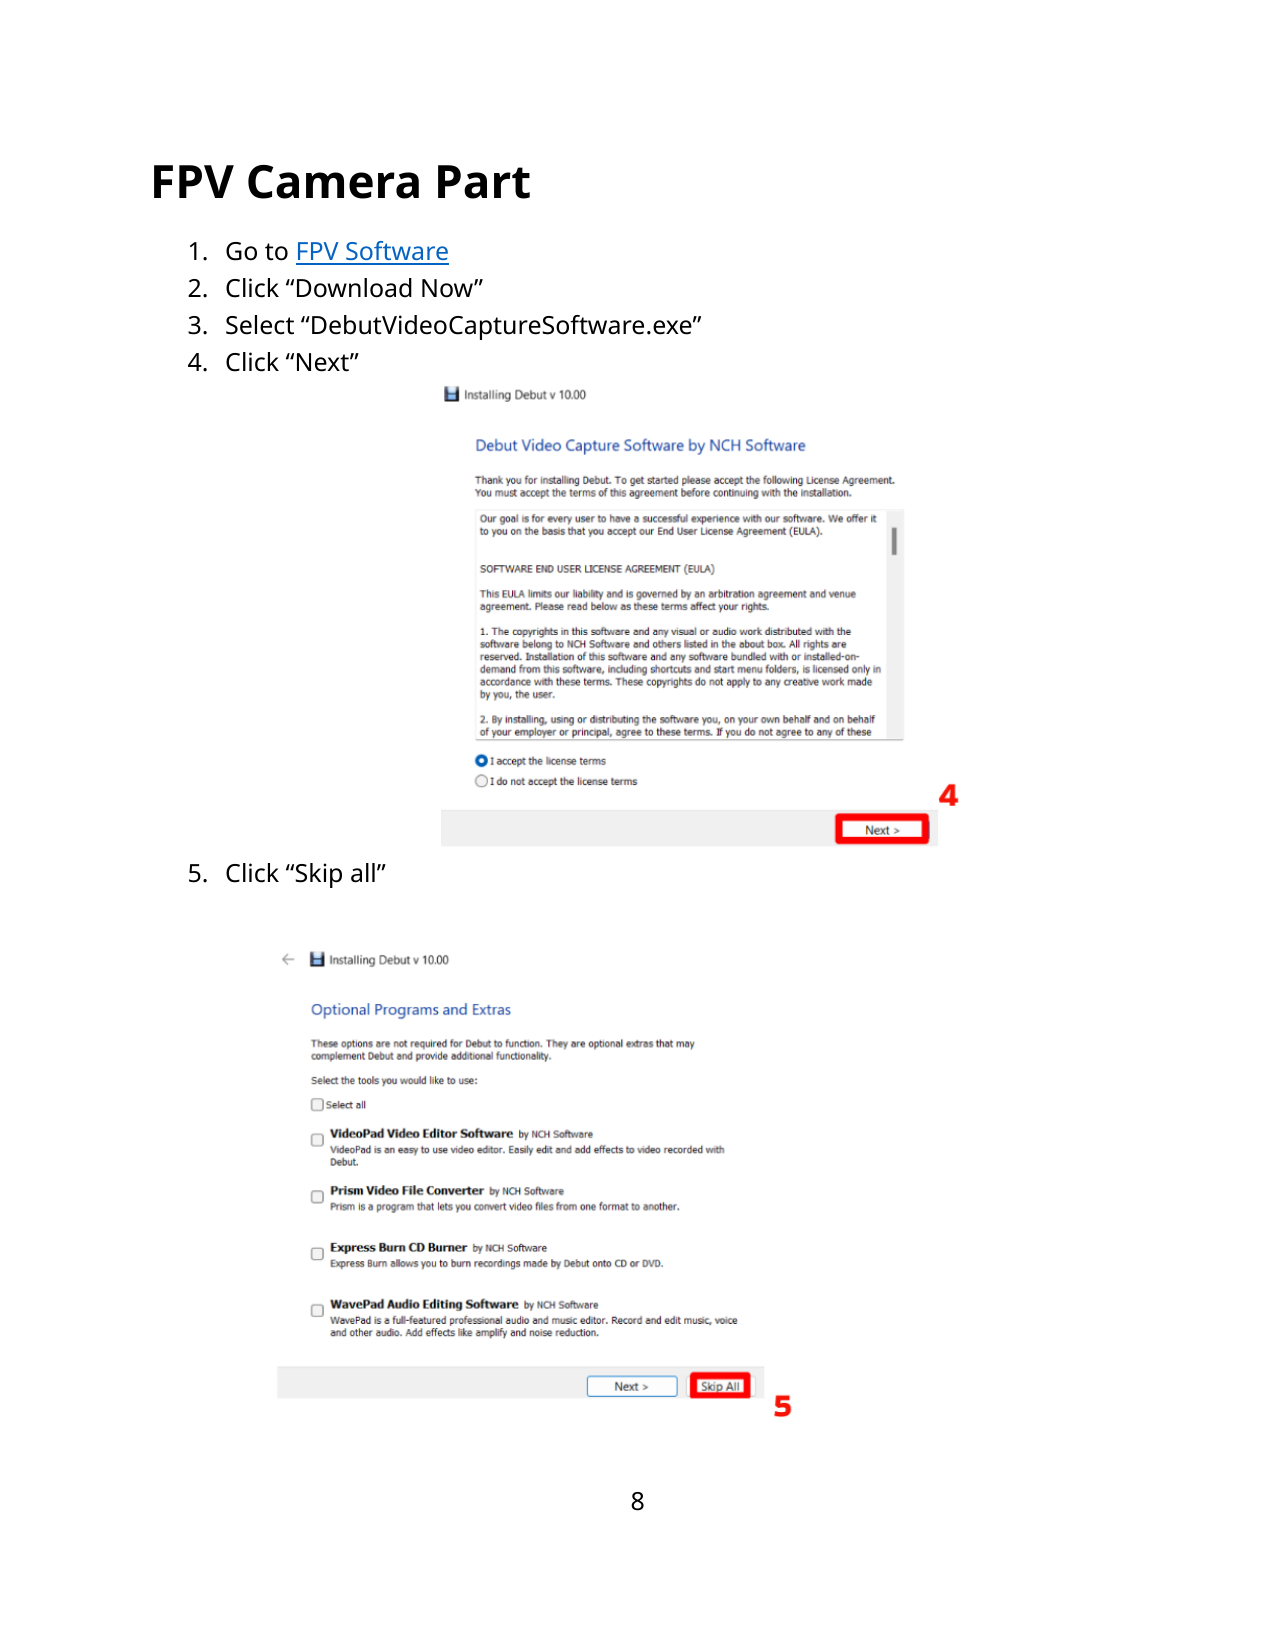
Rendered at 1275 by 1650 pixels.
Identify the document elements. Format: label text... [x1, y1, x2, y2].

list Click “Skip all” [187, 856, 1125, 890]
list Click “Download Now” [187, 271, 1125, 305]
list Select “DebutVideoCaptureSoftware.exe” [187, 307, 1125, 342]
list Go to FPV Software [187, 234, 1125, 268]
subtitle FPV Camera Part [150, 150, 1125, 212]
picture [441, 380, 973, 853]
picture [275, 935, 805, 1437]
list Click “Next” [187, 344, 1125, 378]
